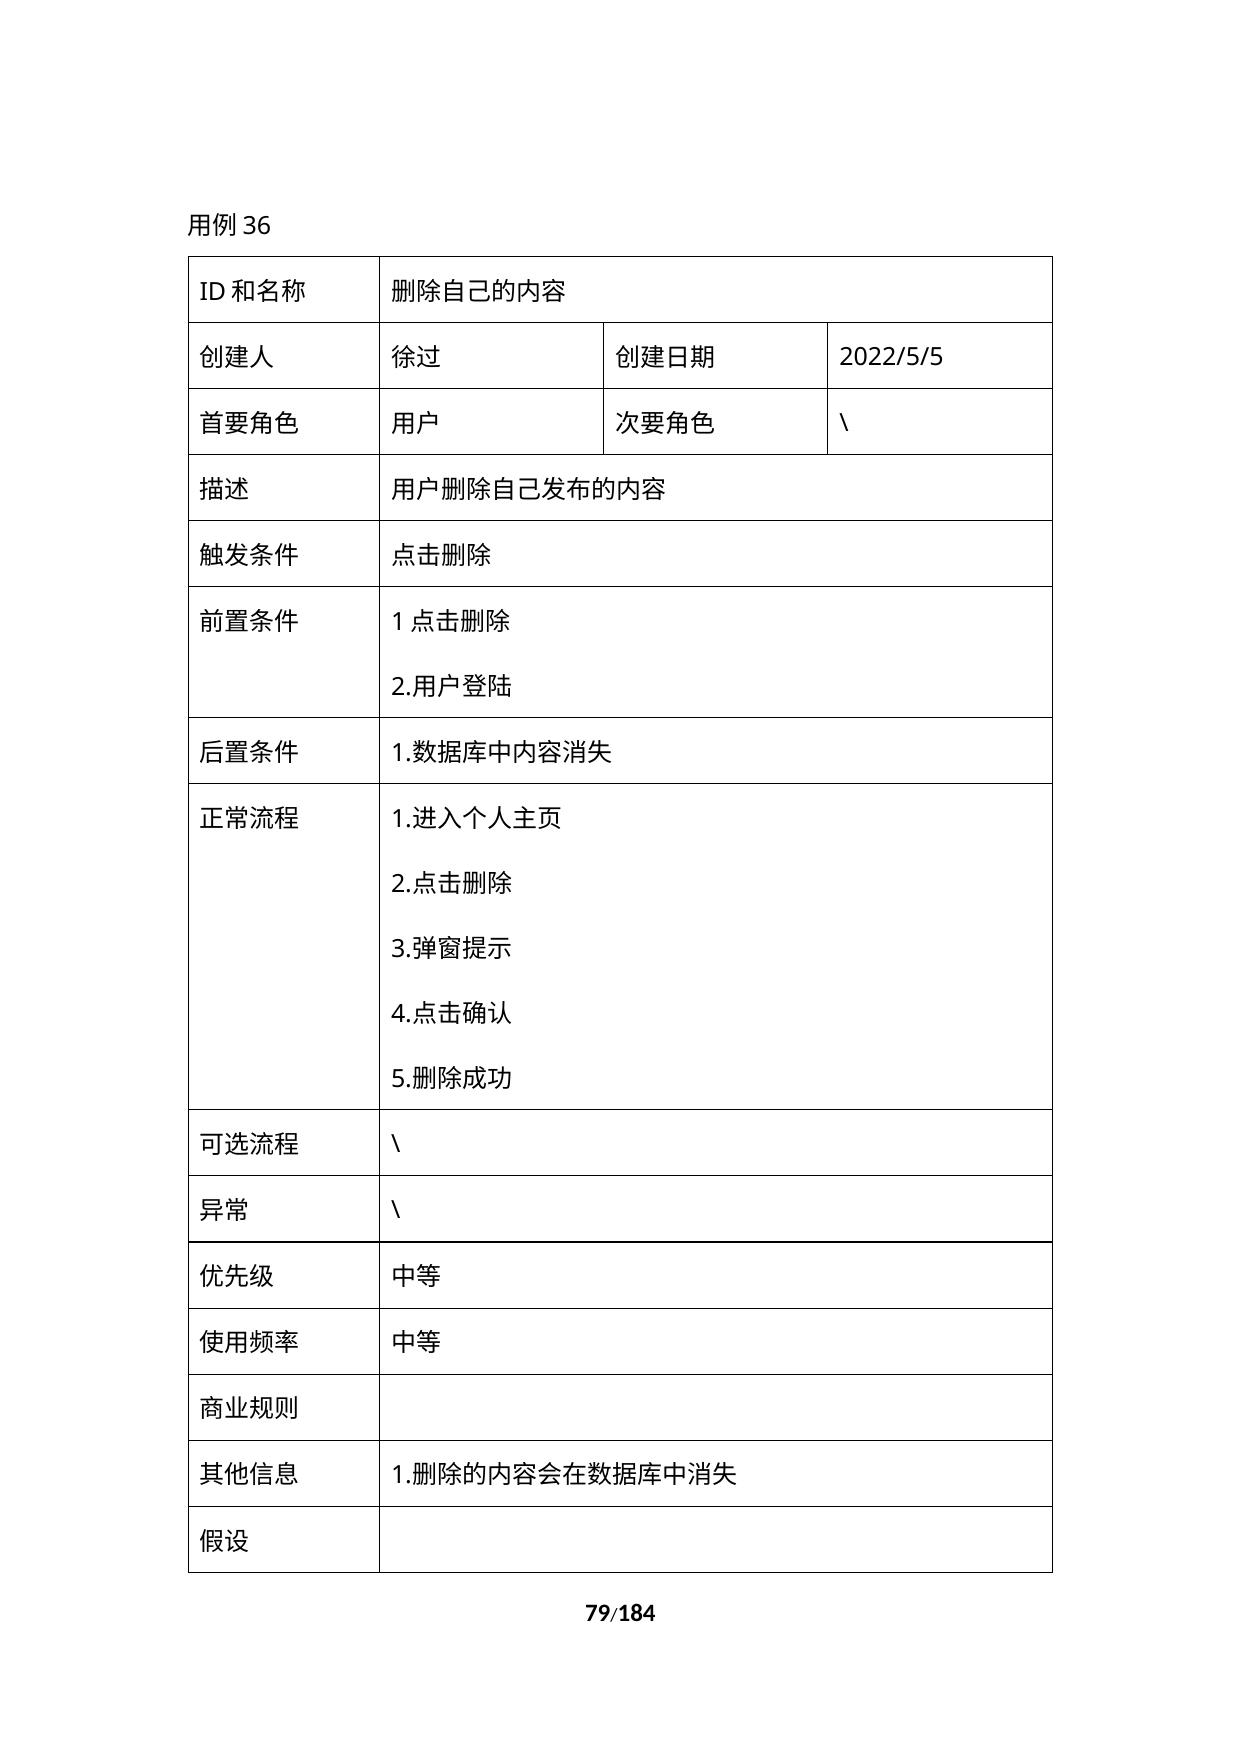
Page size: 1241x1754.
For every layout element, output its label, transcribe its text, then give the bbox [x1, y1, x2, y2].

table_cell 优先级 [189, 1243, 379, 1307]
table_cell 中等 [380, 1309, 1052, 1373]
table_cell 创建日期 [604, 323, 827, 388]
table_cell 正常流程 [189, 784, 379, 1109]
table_cell 首要角色 [189, 389, 379, 454]
table_cell 用户删除自己发布的内容 [380, 455, 1052, 520]
table_cell 假设 [189, 1507, 379, 1572]
table_cell [380, 1507, 1052, 1572]
table_cell 次要角色 [604, 389, 827, 454]
table_cell 前置条件 [189, 587, 379, 717]
table_cell 1.数据库中内容消失 [380, 718, 1052, 783]
table_cell 2022/5/5 [828, 323, 1052, 388]
table_cell 徐过 [380, 323, 603, 388]
table_cell 触发条件 [189, 521, 379, 586]
table_cell 后置条件 [189, 718, 379, 783]
table_cell 异常 [189, 1176, 379, 1241]
table_cell 商业规则 [189, 1375, 379, 1439]
table_header ID和名称 [189, 257, 379, 322]
table_cell 1.进入个人主页 2.点击删除 3.弹窗提示 4.点击确认 5.删除成功 [380, 784, 1052, 1109]
table_cell \ [828, 389, 1052, 454]
text 用例36 [187, 191, 1053, 256]
table_cell \ [380, 1110, 1052, 1175]
table_header 删除自己的内容 [380, 257, 1052, 322]
table_cell 创建人 [189, 323, 379, 388]
table_cell [380, 1375, 1052, 1439]
table_cell 点击删除 [380, 521, 1052, 586]
table_cell 其他信息 [189, 1441, 379, 1506]
table_cell 1.删除的内容会在数据库中消失 [380, 1441, 1052, 1506]
table_cell \ [380, 1176, 1052, 1241]
table_cell 描述 [189, 455, 379, 520]
table_cell 可选流程 [189, 1110, 379, 1175]
table_cell 中等 [380, 1243, 1052, 1307]
table_cell 1点击删除 2.用户登陆 [380, 587, 1052, 717]
table_cell 使用频率 [189, 1309, 379, 1373]
table_cell 用户 [380, 389, 603, 454]
